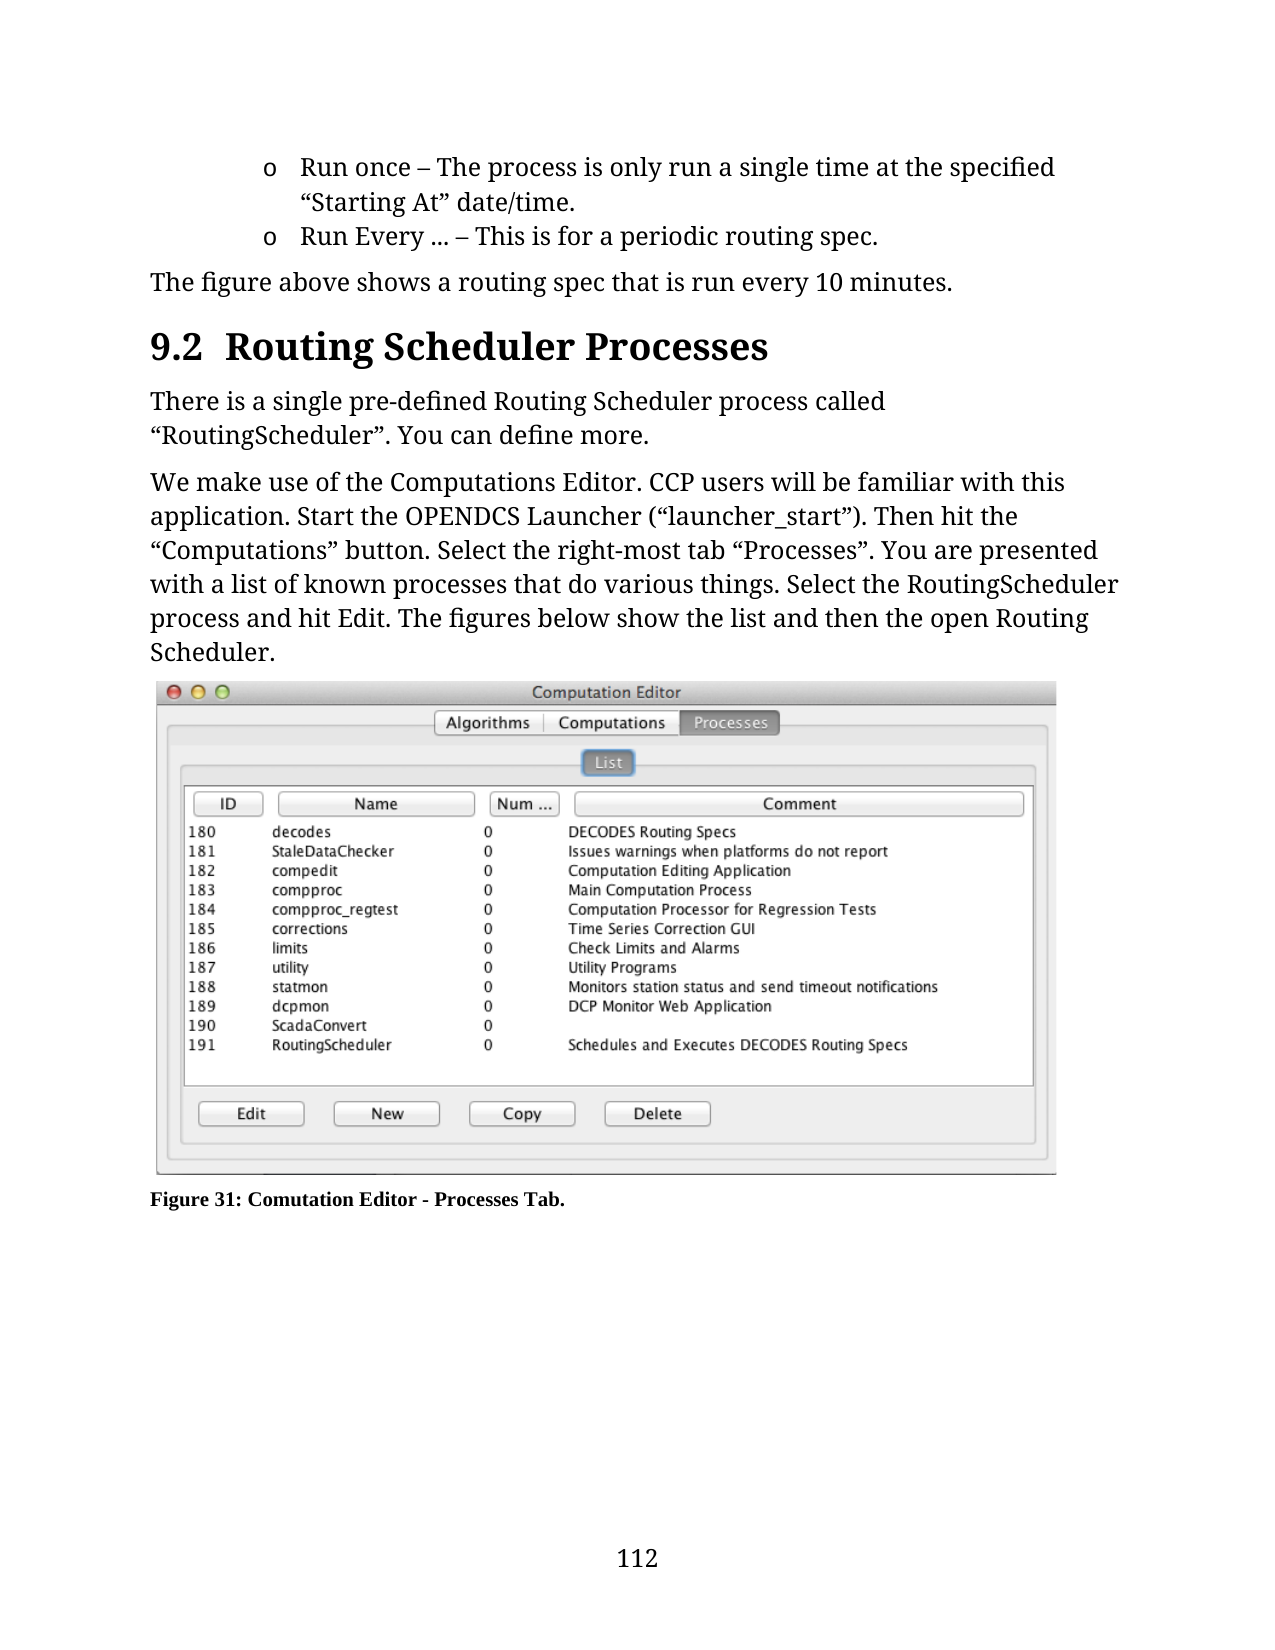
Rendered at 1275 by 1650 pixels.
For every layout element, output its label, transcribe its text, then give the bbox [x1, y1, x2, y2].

list Run Every ... – This is for a periodic routing spec. [262, 218, 1125, 253]
subtitle Routing Scheduler Processes [150, 320, 1125, 371]
text There is a single pre-defined Routing Scheduler process called “RoutingScheduler”. You can define more. [150, 383, 1125, 452]
text The figure above shows a routing spec that is run every 10 minutes. [150, 265, 1125, 299]
text We make use of the Computations Editor. CCP users will be familiar with this application. Start the OPENDCS Launcher (“launcher_start”). Then hit the “Computations” button. Select the right-most tab “Processes”. You are presented with a list of known processes that do various things. Select the RoutingScheduler process and hit Edit. The figures below show the list and then the open Routing Scheduler. [150, 464, 1125, 668]
list Run once – The process is only run a single time at the specified “Starting At” date/time. [262, 150, 1125, 218]
picture [156, 681, 1057, 1175]
